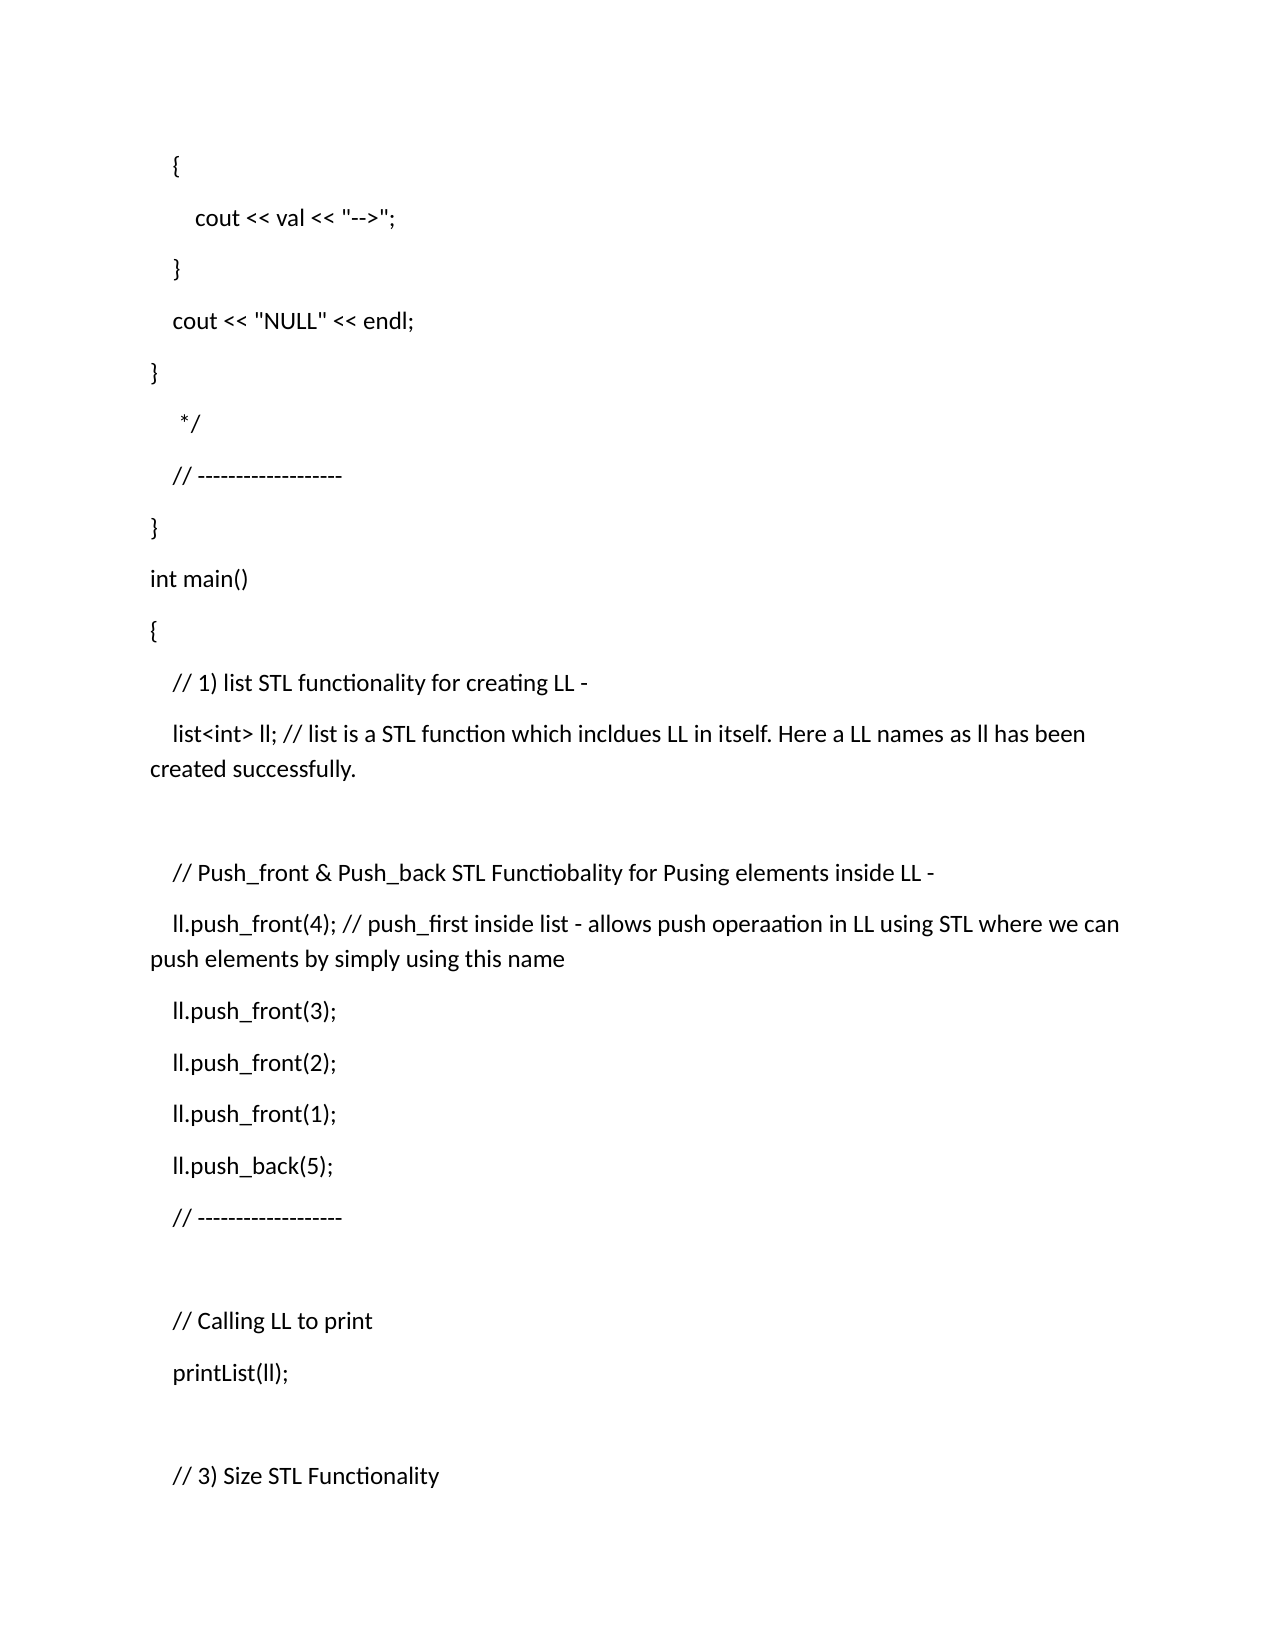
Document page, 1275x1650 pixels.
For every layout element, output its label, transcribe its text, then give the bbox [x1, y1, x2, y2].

text // 3) Size STL Functionality [150, 1460, 1125, 1491]
text // 1) list STL functionality for creating LL - [150, 667, 1125, 697]
text ll.push_front(2); [150, 1047, 1125, 1077]
text ll.push_front(3); [150, 995, 1125, 1026]
text printList(ll); [150, 1357, 1125, 1387]
text // Calling LL to print [150, 1305, 1125, 1336]
text cout << val << "-->"; [150, 202, 1125, 232]
text ll.push_back(5); [150, 1150, 1125, 1181]
text // ------------------- [150, 1202, 1125, 1232]
text ll.push_front(4); // push_first inside list - allows push operaation in LL using STL where we can push elements by simply using this name [150, 908, 1125, 974]
text { [150, 150, 1125, 181]
text int main() [150, 563, 1125, 594]
text // Push_front & Push_back STL Functiobality for Pusing elements inside LL - [150, 857, 1125, 887]
text ll.push_front(1); [150, 1098, 1125, 1129]
text { [150, 615, 1125, 646]
text // ------------------- [150, 460, 1125, 491]
text } [150, 357, 1125, 387]
text */ [150, 408, 1125, 439]
text } [150, 253, 1125, 284]
text cout << "NULL" << endl; [150, 305, 1125, 336]
text list<int> ll; // list is a STL function which incldues LL in itself. Here a LL names as ll has been created successfully. [150, 718, 1125, 784]
text } [150, 512, 1125, 542]
